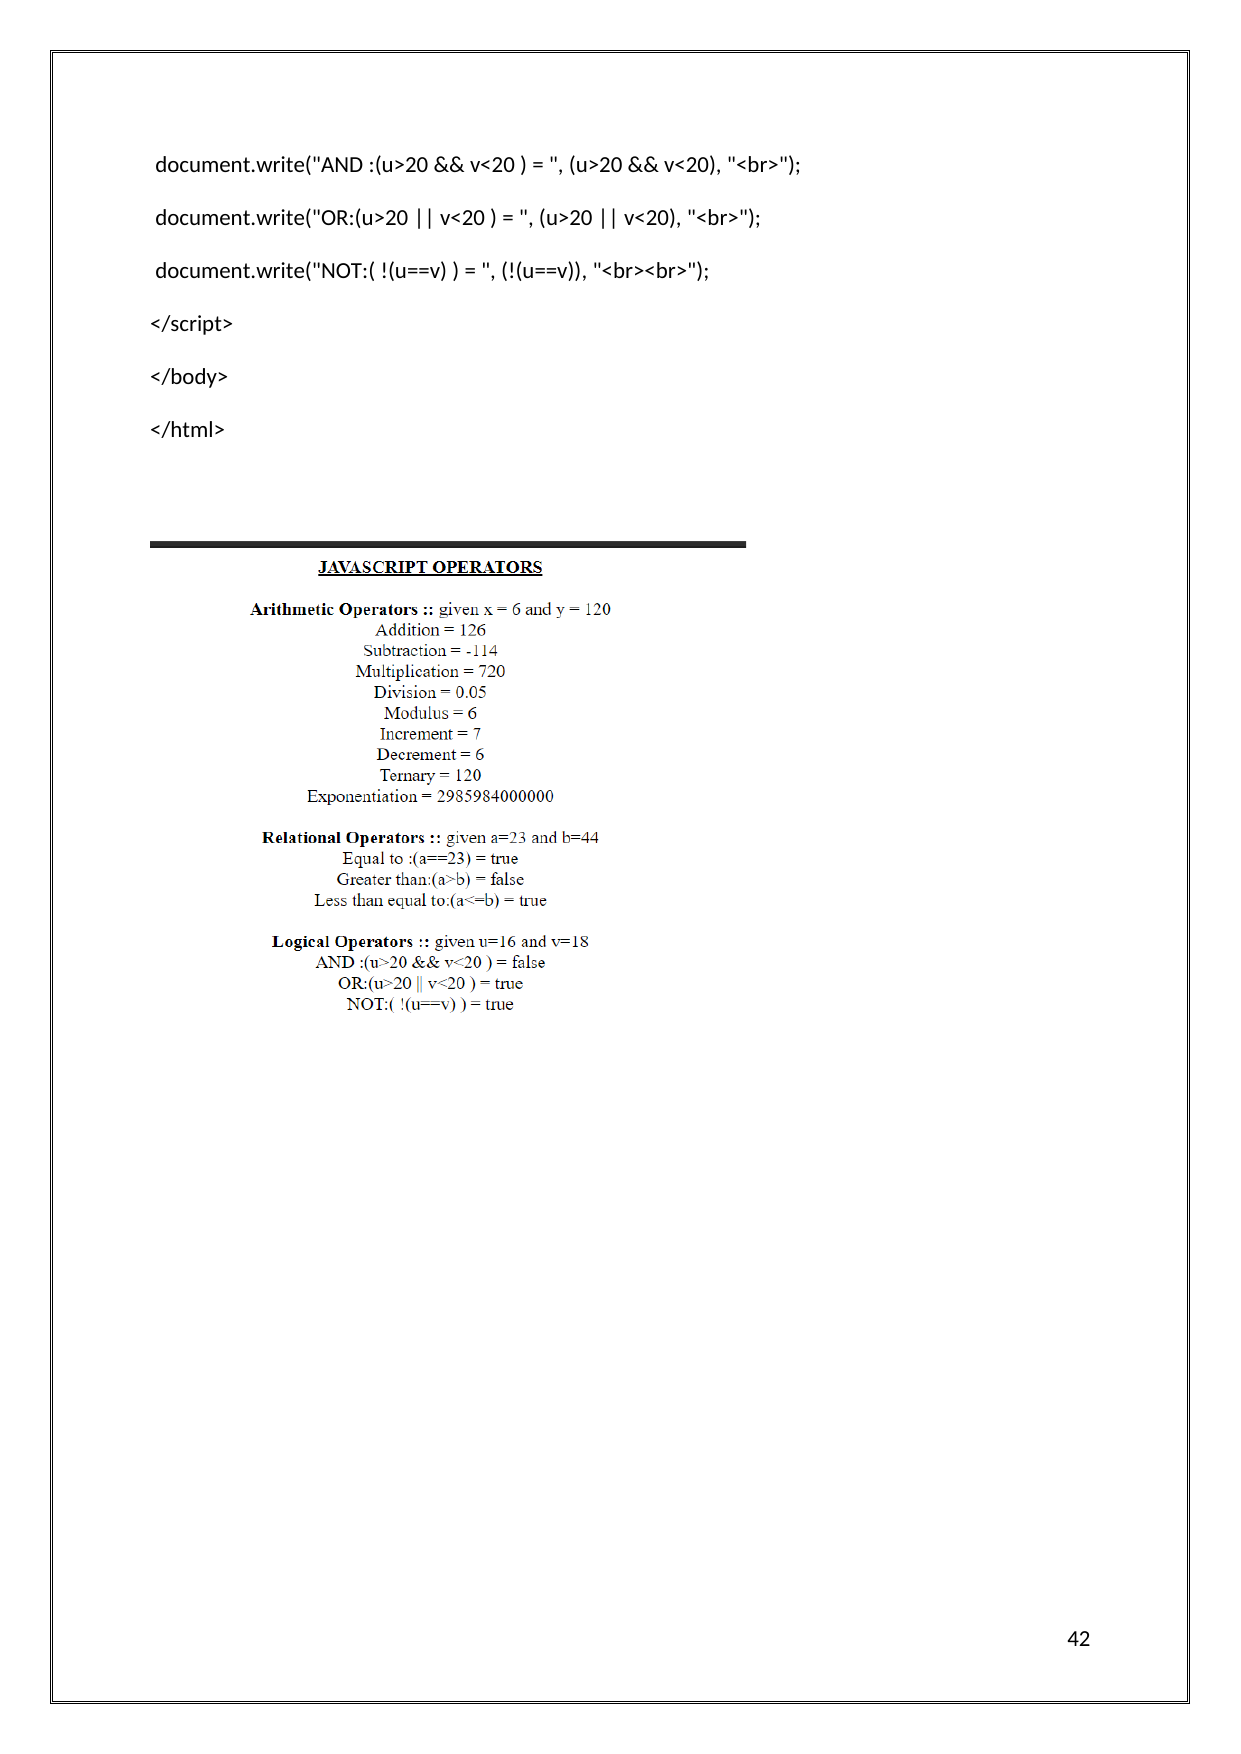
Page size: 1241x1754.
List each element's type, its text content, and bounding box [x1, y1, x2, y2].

text </script> [150, 309, 1090, 337]
text </body> [150, 362, 1090, 390]
text document.write("OR:(u>20 || v<20 ) = ", (u>20 || v<20), "<br>"); [150, 203, 1090, 231]
text document.write("AND :(u>20 && v<20 ) = ", (u>20 && v<20), "<br>"); [150, 150, 1090, 178]
text </html> [150, 415, 1090, 443]
text document.write("NOT:( !(u==v) ) = ", (!(u==v)), "<br><br>"); [150, 256, 1090, 284]
picture [150, 541, 747, 1103]
